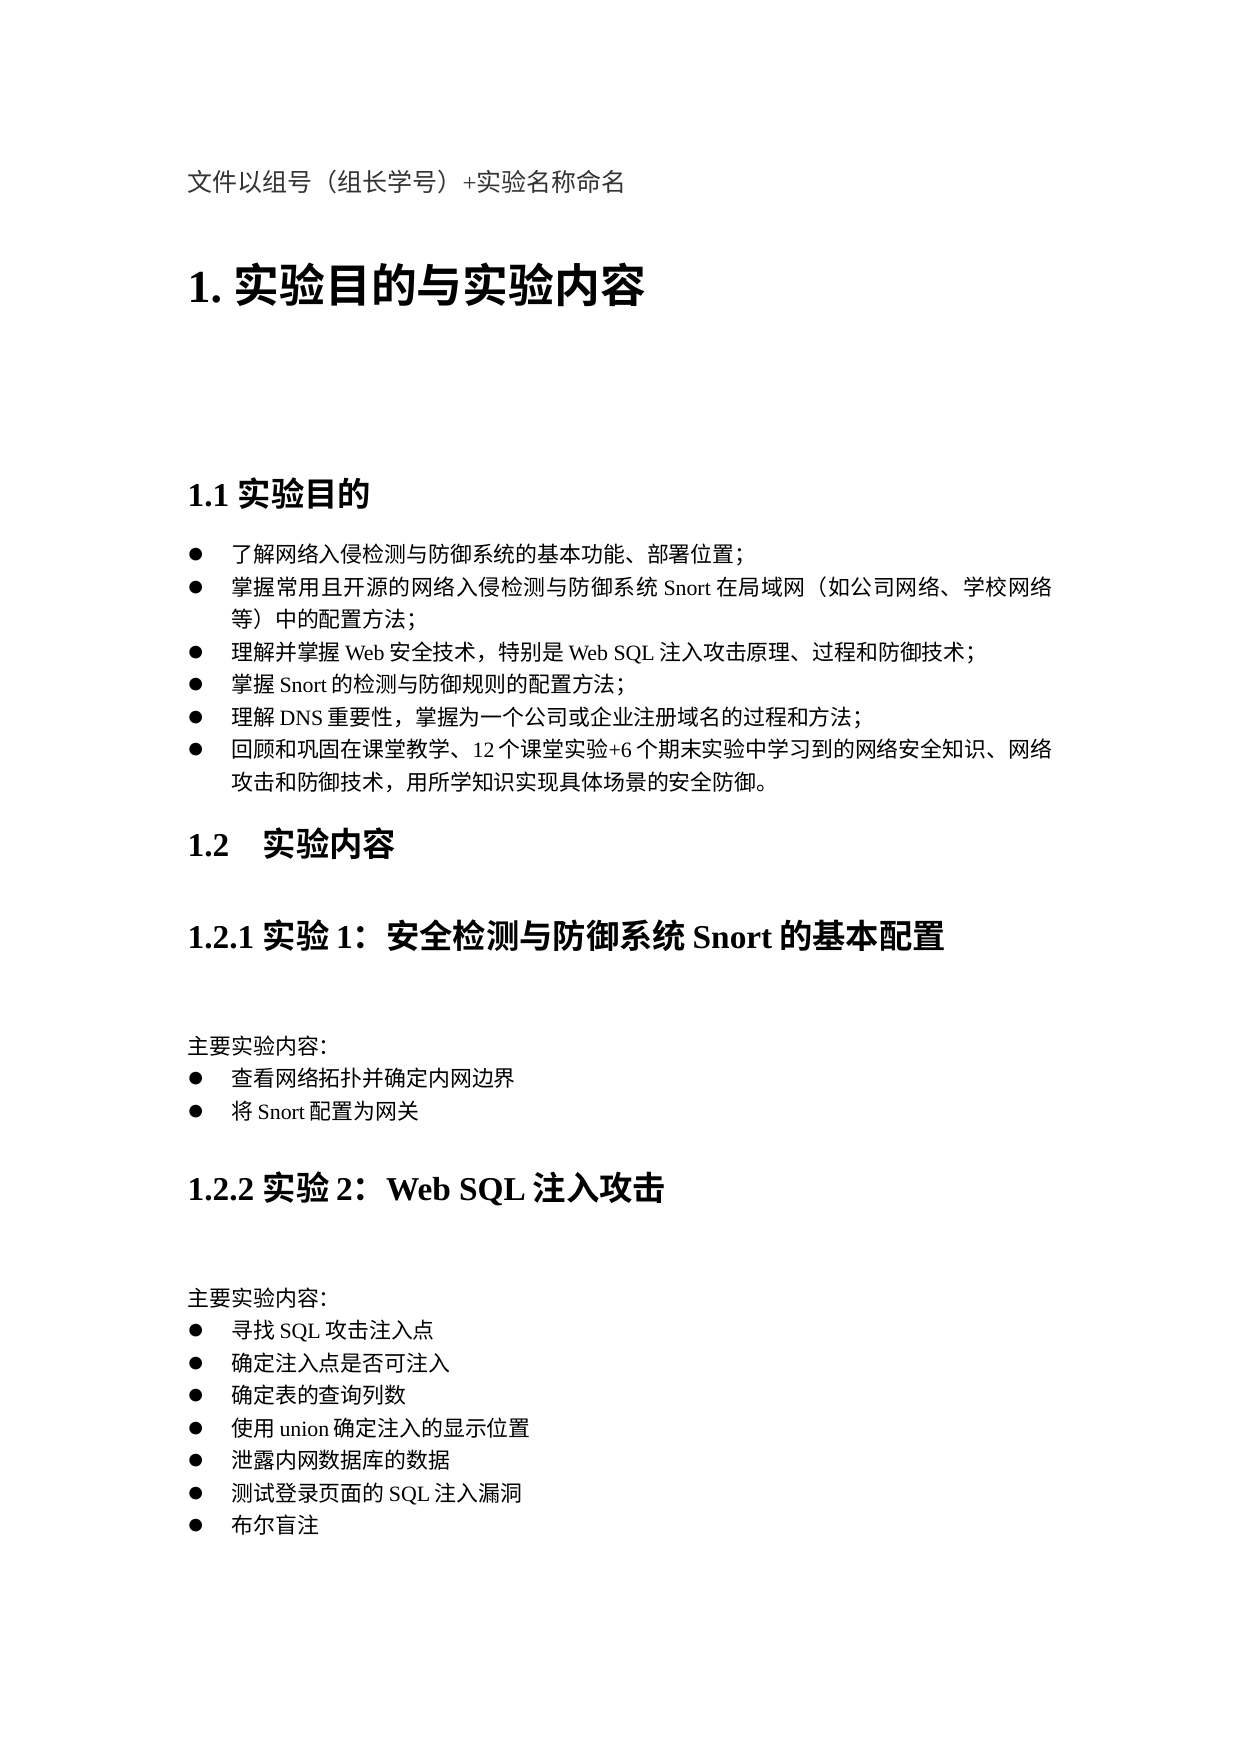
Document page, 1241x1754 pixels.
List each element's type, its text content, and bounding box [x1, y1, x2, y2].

subtitle 1.1 实验目的 [187, 459, 1053, 524]
list 理解并掌握Web安全技术，特别是Web SQL注入攻击原理、过程和防御技术； [187, 634, 1053, 667]
list 理解DNS重要性，掌握为一个公司或企业注册域名的过程和方法； [187, 699, 1053, 732]
list 确定注入点是否可注入 [187, 1345, 1053, 1378]
list 测试登录页面的SQL注入漏洞 [187, 1475, 1053, 1508]
list 寻找SQL攻击注入点 [187, 1313, 1053, 1345]
subtitle 1.2.2 实验2：Web SQL注入攻击 [187, 1153, 1053, 1218]
list 使用union确定注入的显示位置 [187, 1410, 1053, 1443]
subtitle 1.2.1 实验1：安全检测与防御系统Snort的基本配置 [187, 901, 1053, 966]
list 将Snort配置为网关 [187, 1093, 1053, 1126]
list 查看网络拓扑并确定内网边界 [187, 1061, 1053, 1093]
subtitle 实验目的与实验内容 [187, 234, 1053, 331]
list 布尔盲注 [187, 1508, 1053, 1540]
list 掌握Snort的检测与防御规则的配置方法； [187, 667, 1053, 699]
list 掌握常用且开源的网络入侵检测与防御系统Snort在局域网（如公司网络、学校网络等）中的配置方法； [187, 569, 1053, 634]
list 泄露内网数据库的数据 [187, 1443, 1053, 1475]
list 回顾和巩固在课堂教学、12个课堂实验+6个期末实验中学习到的网络安全知识、网络攻击和防御技术，用所学知识实现具体场景的安全防御。 [187, 732, 1053, 797]
list 确定表的查询列数 [187, 1378, 1053, 1410]
text 主要实验内容： [187, 1028, 1053, 1061]
subtitle 实验内容 [187, 809, 1053, 874]
list 了解网络入侵检测与防御系统的基本功能、部署位置； [187, 537, 1053, 569]
text 文件以组号（组长学号）+实验名称命名 [187, 162, 1053, 198]
text 主要实验内容： [187, 1280, 1053, 1313]
